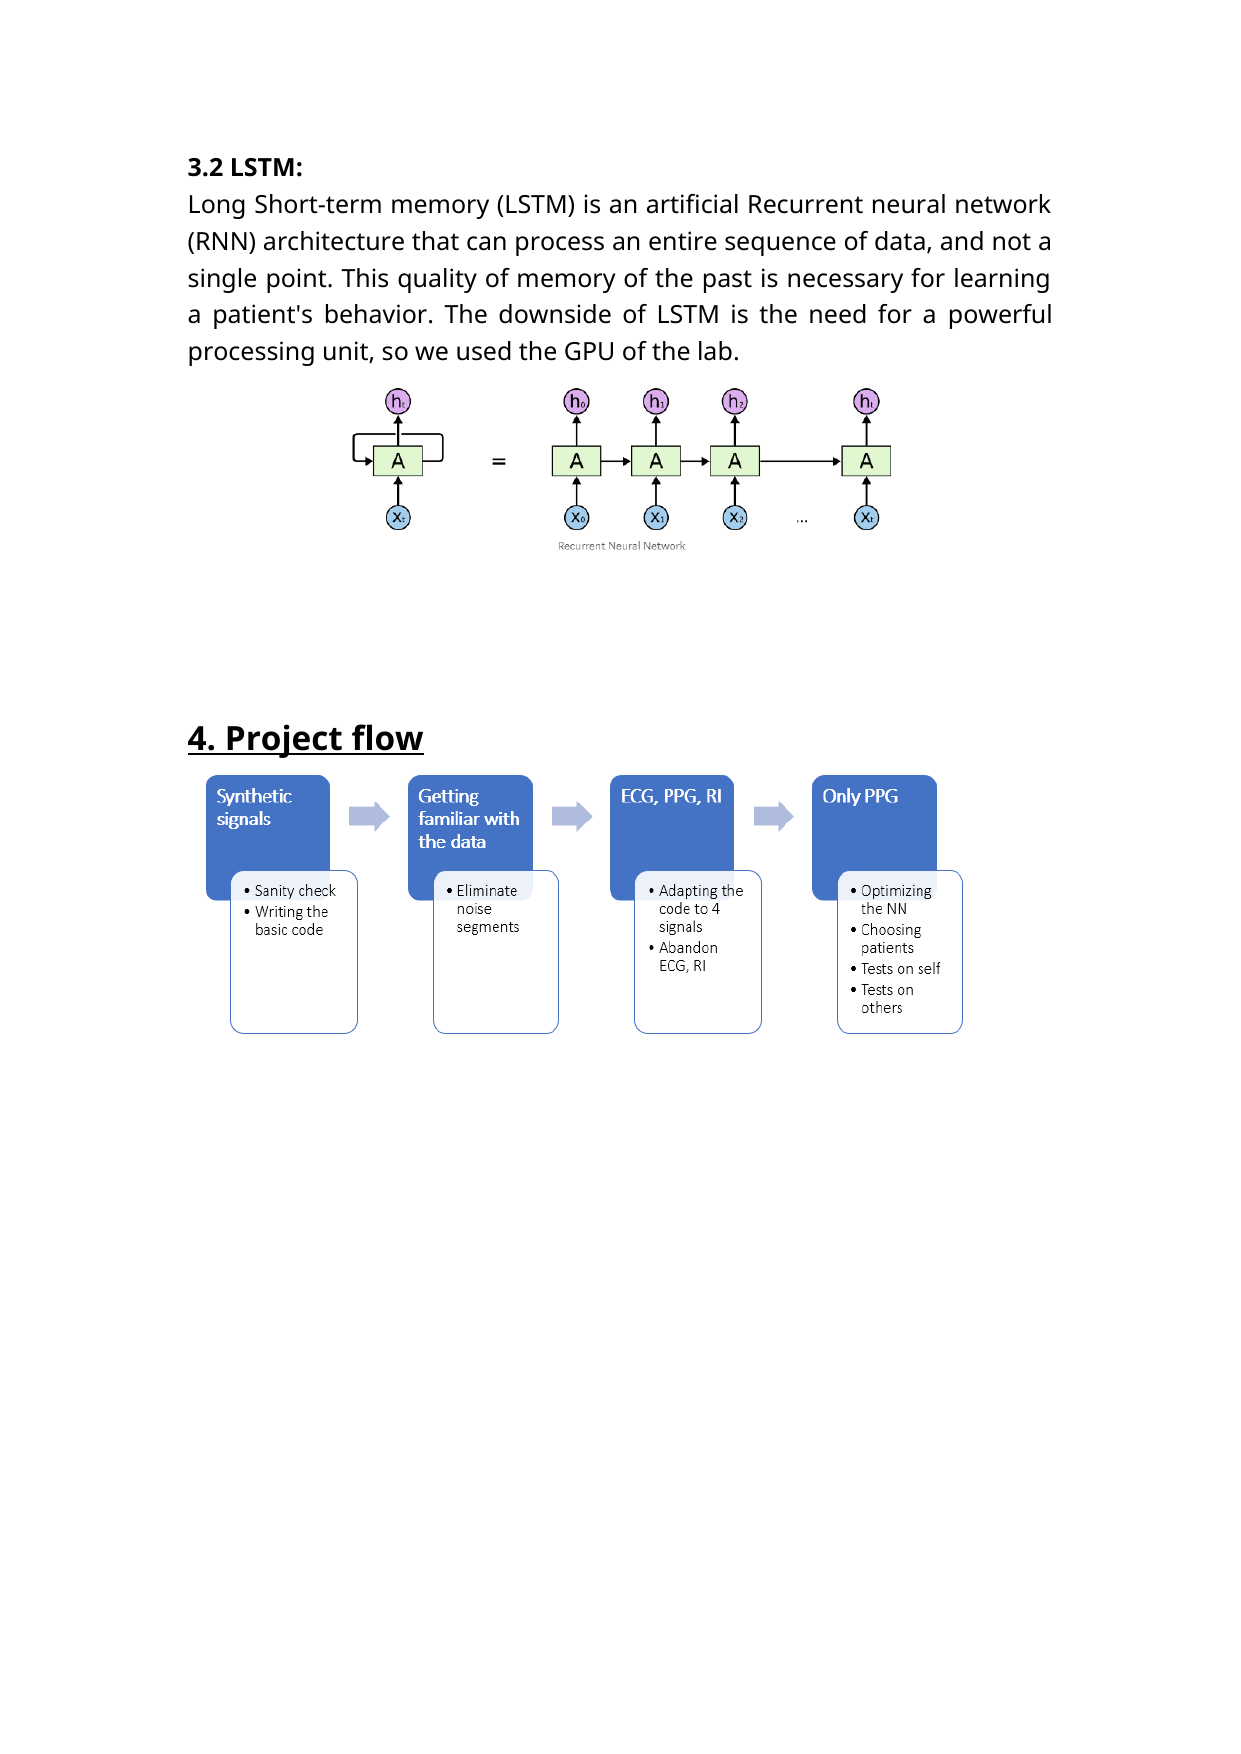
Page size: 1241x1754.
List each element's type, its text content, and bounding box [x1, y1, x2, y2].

picture [337, 374, 904, 563]
list 4. Project flow [187, 715, 1053, 760]
picture [187, 763, 978, 1058]
list 3.2 LSTM: [187, 150, 1053, 184]
list Long Short-term memory (LSTM) is an artificial Recurrent neural network (RNN) architecture that can process an entire sequence of data, and not a single point. This quality of memory of the past is necessary for learning a patient's behavior. The downside of LSTM is the need for a powerful processing unit, so we used the GPU of the lab. [187, 187, 1053, 368]
